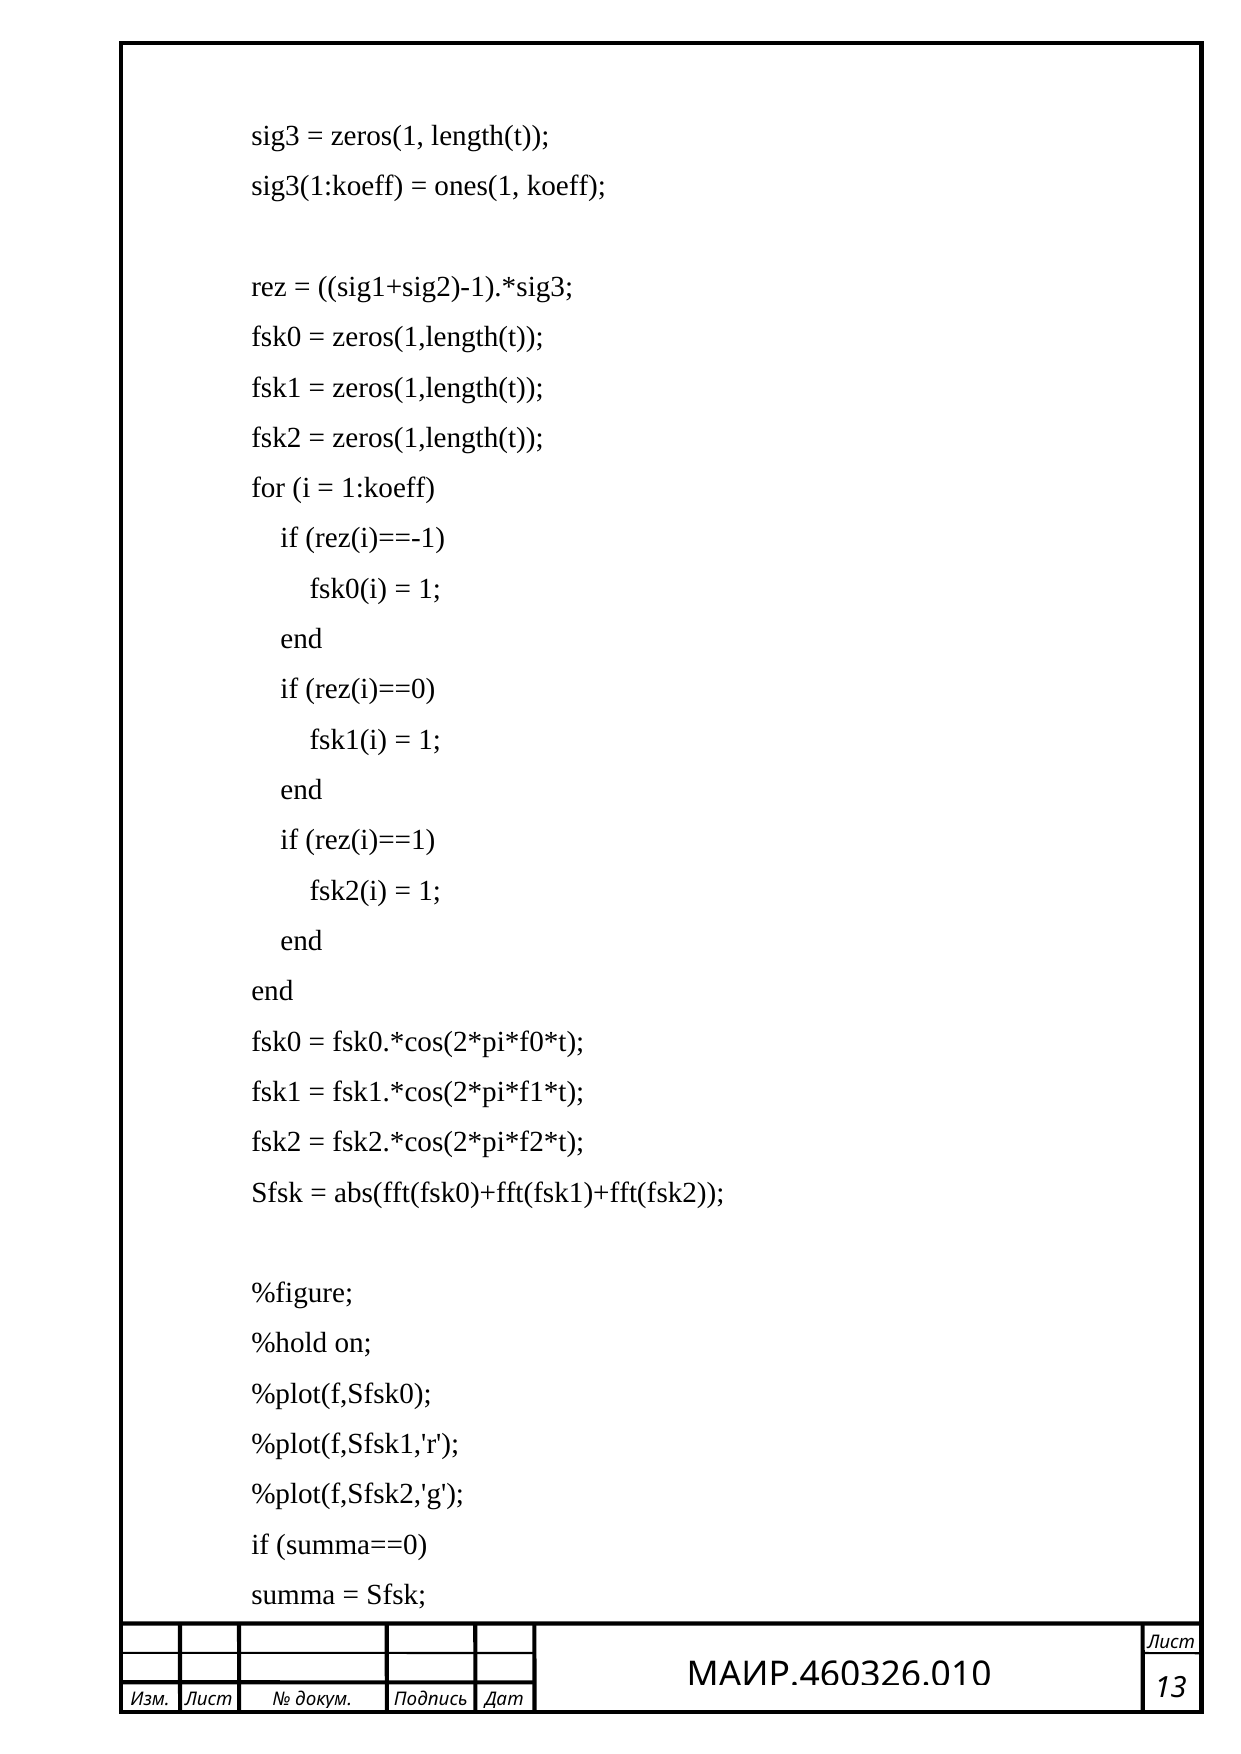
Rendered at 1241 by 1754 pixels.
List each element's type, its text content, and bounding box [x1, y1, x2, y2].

text fsk2 = zeros(1,length(t)); [177, 420, 1152, 453]
text summa = Sfsk; [177, 1577, 1152, 1611]
text fsk2 = fsk2.*cos(2*pi*f2*t); [177, 1124, 1152, 1158]
text rez = ((sig1+sig2)-1).*sig3; [177, 269, 1152, 303]
text fsk1 = zeros(1,length(t)); [177, 370, 1152, 403]
text Sfsk = abs(fft(fsk0)+fft(fsk1)+fft(fsk2)); [177, 1175, 1152, 1208]
text fsk0(i) = 1; [177, 571, 1152, 604]
text fsk0 = fsk0.*cos(2*pi*f0*t); [177, 1024, 1152, 1057]
text if (rez(i)==-1) [177, 521, 1152, 554]
text %hold on; [177, 1326, 1152, 1359]
text %plot(f,Sfsk0); [177, 1376, 1152, 1409]
text fsk2(i) = 1; [177, 873, 1152, 906]
text if (rez(i)==1) [177, 822, 1152, 856]
text fsk0 = zeros(1,length(t)); [177, 319, 1152, 353]
text %plot(f,Sfsk2,'g'); [177, 1477, 1152, 1510]
text end [177, 772, 1152, 806]
text fsk1(i) = 1; [177, 722, 1152, 755]
text end [177, 621, 1152, 655]
text if (rez(i)==0) [177, 672, 1152, 705]
text fsk1 = fsk1.*cos(2*pi*f1*t); [177, 1074, 1152, 1108]
text end [177, 973, 1152, 1007]
text sig3(1:koeff) = ones(1, koeff); [177, 168, 1152, 202]
text for (i = 1:koeff) [177, 470, 1152, 504]
text %plot(f,Sfsk1,'r'); [177, 1426, 1152, 1460]
text %figure; [177, 1275, 1152, 1309]
text sig3 = zeros(1, length(t)); [177, 118, 1152, 152]
text end [177, 923, 1152, 957]
text if (summa==0) [177, 1527, 1152, 1560]
